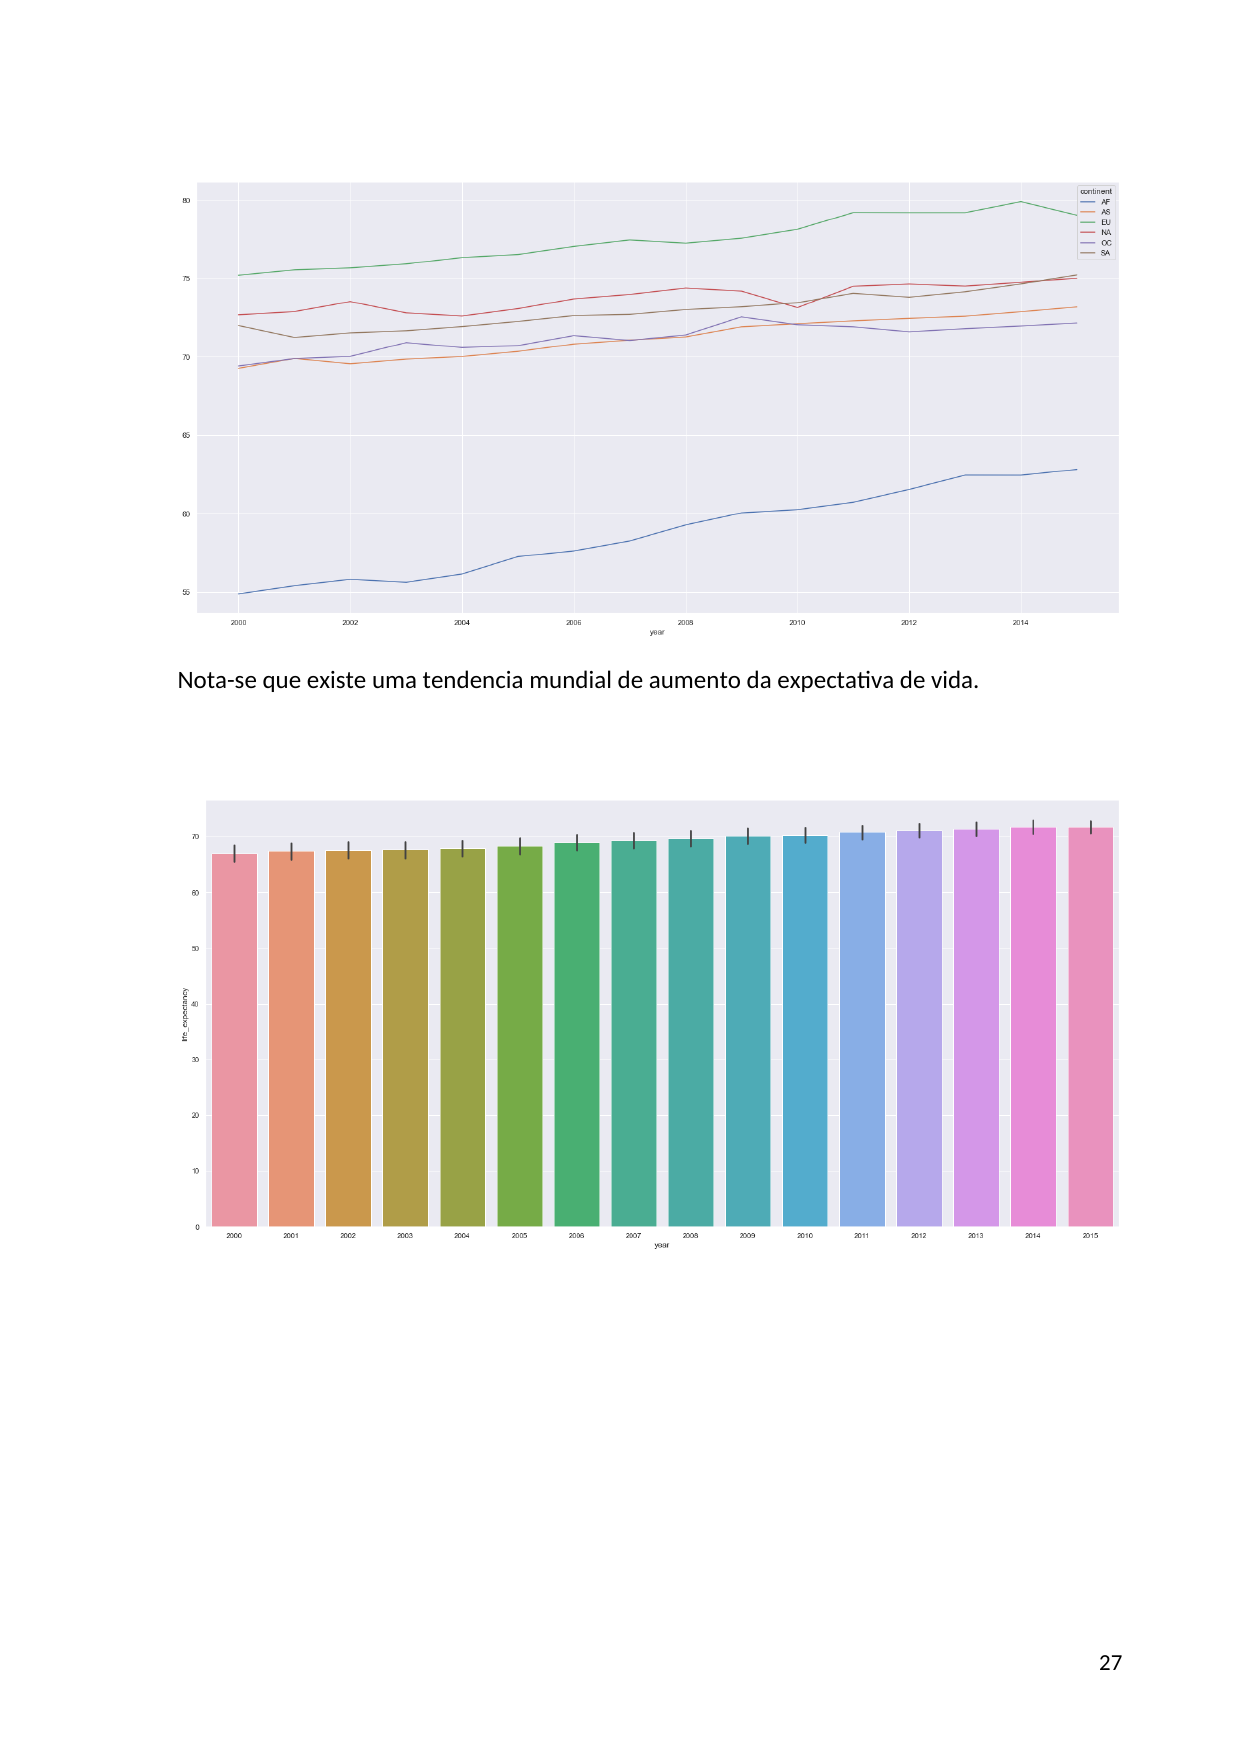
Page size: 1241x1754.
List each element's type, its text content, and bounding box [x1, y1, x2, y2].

picture [177, 177, 1123, 640]
text Nota-se que existe uma tendencia mundial de aumento da expectativa de vida. [177, 664, 1122, 695]
picture [177, 795, 1123, 1253]
